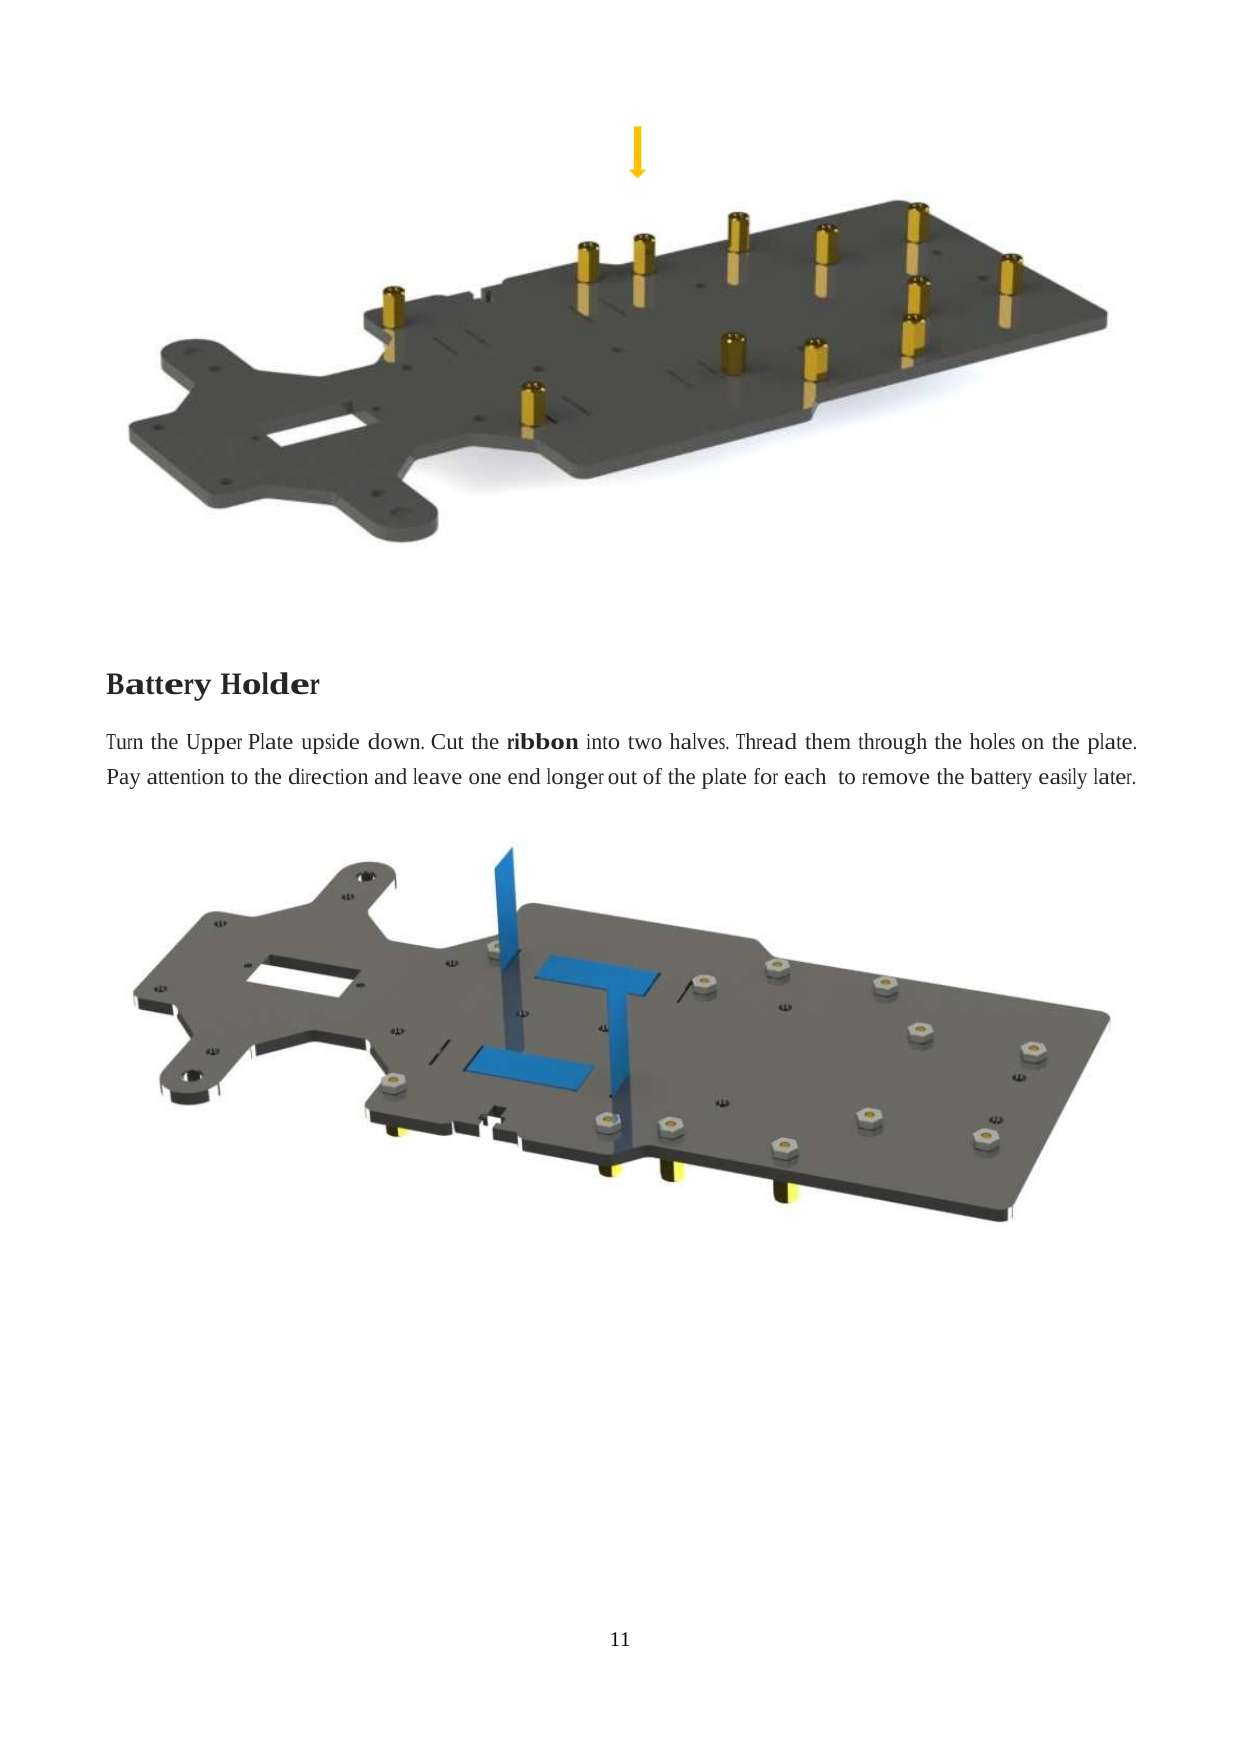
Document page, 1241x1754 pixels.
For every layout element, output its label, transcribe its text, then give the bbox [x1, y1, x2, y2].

picture [125, 817, 1116, 1243]
text Battery Holder [106, 665, 326, 701]
text Turn the Upper Plate upside down. Cut the ribbon into two halves. Thread them through the holes on the plate. Pay attention to the direction and leave one end longer out of the plate for each to remove the battery easily later. [106, 728, 1139, 789]
picture [115, 131, 1126, 625]
